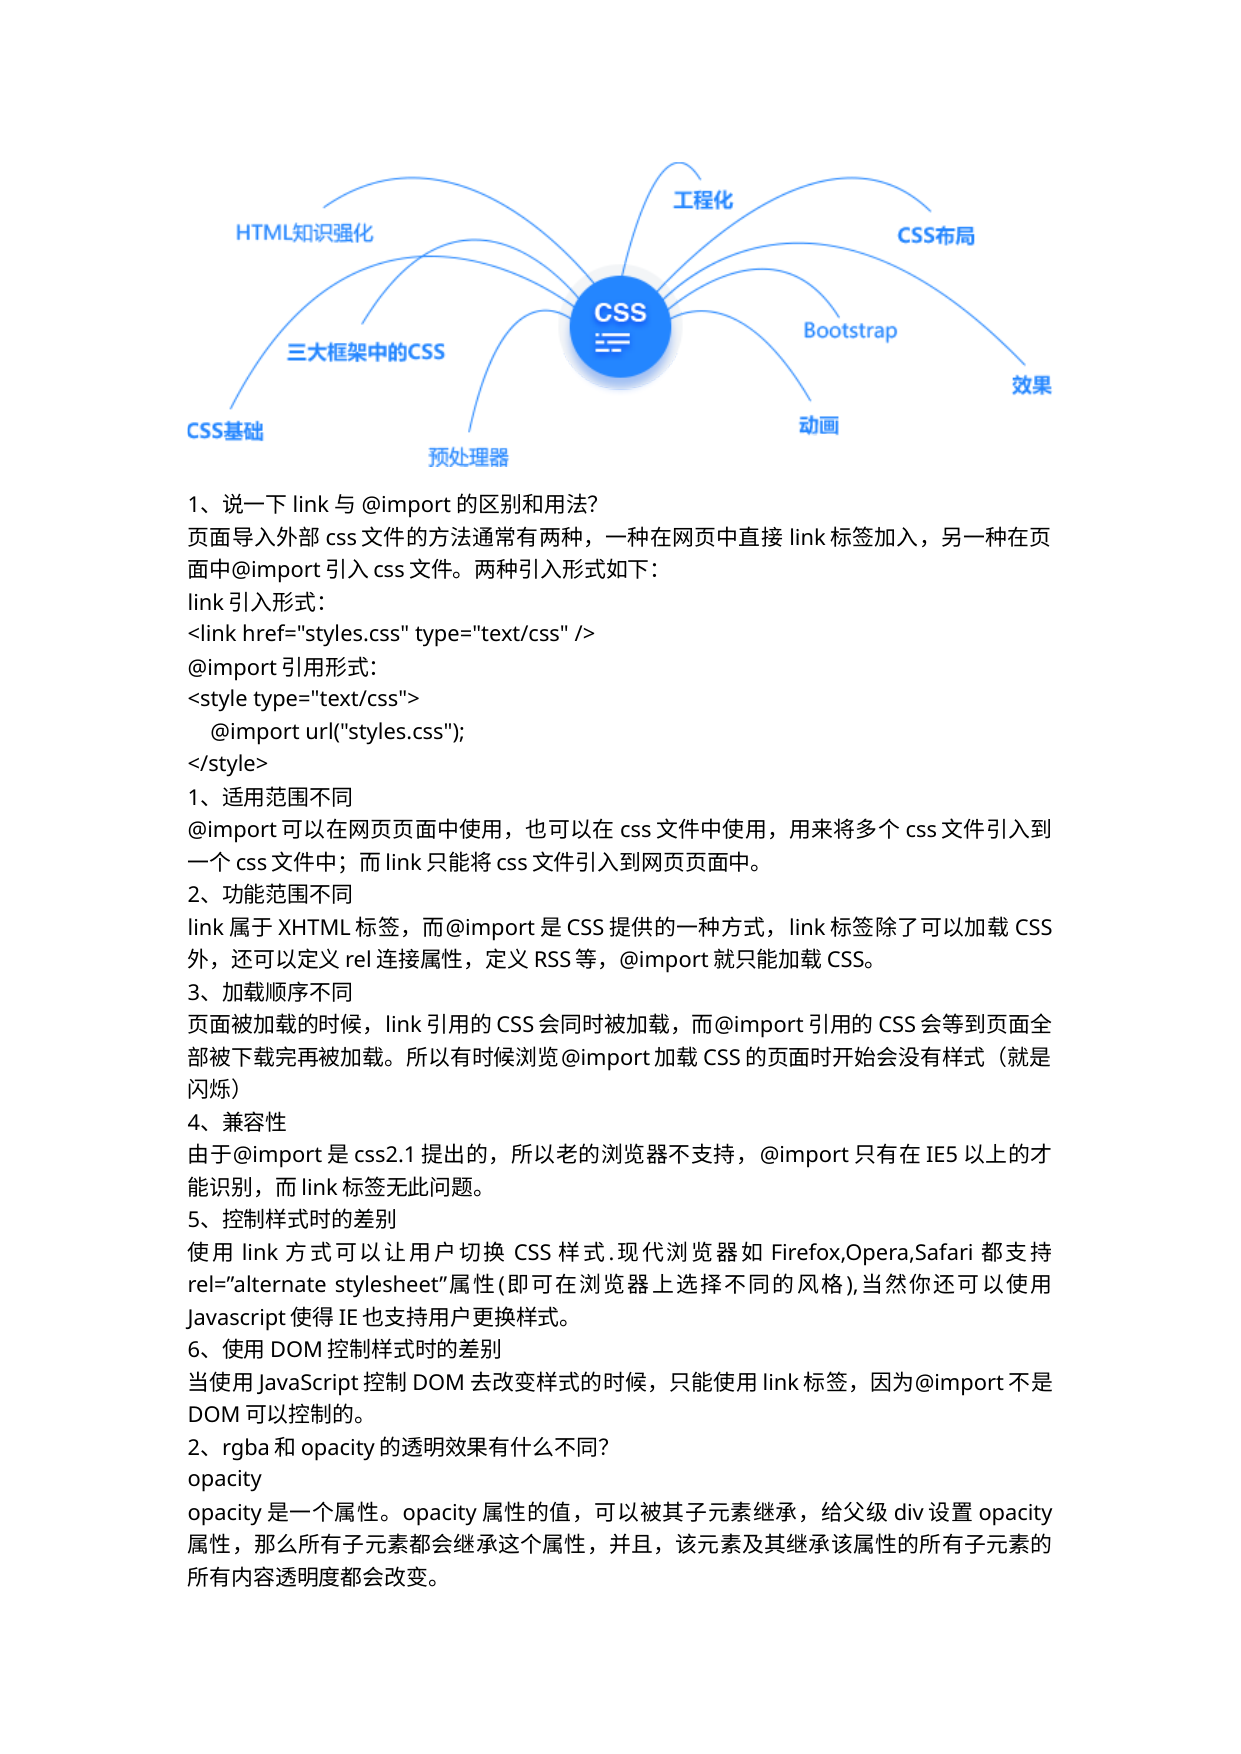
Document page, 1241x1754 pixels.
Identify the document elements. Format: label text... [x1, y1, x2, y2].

text </style> [187, 747, 1053, 779]
text @import可以在网页页面中使用，也可以在css文件中使用，用来将多个css文件引入到一个css文件中；而link只能将css文件引入到网页页面中。 [187, 812, 1053, 877]
text <link href="styles.css" type="text/css" /> [187, 617, 1053, 649]
text 使用link方式可以让用户切换CSS样式.现代浏览器如Firefox,Opera,Safari都支持rel=”alternate stylesheet”属性(即可在浏览器上选择不同的风格),当然你还可以使用Javascript使得IE也支持用户更换样式。 [187, 1234, 1053, 1332]
picture [187, 162, 1053, 467]
text 2、rgba和opacity的透明效果有什么不同？ [187, 1429, 1053, 1462]
text link引入形式： [187, 584, 1053, 617]
text 1、说一下 link 与 @import 的区别和用法？ [187, 487, 1053, 519]
text @import引用形式： [187, 649, 1053, 682]
text 1、适用范围不同 [187, 779, 1053, 812]
text 2、功能范围不同 [187, 877, 1053, 909]
text 6、使用DOM控制样式时的差别 [187, 1332, 1053, 1364]
text 页面导入外部css文件的方法通常有两种，一种在网页中直接link标签加入，另一种在页面中@import引入css文件。两种引入形式如下： [187, 519, 1053, 584]
text 由于@import是css2.1提出的，所以老的浏览器不支持，@import只有在IE5以上的才能识别，而link标签无此问题。 [187, 1137, 1053, 1202]
text 页面被加载的时候，link引用的CSS会同时被加载，而@import引用的CSS会等到页面全部被下载完再被加载。所以有时候浏览@import加载CSS的页面时开始会没有样式（就是闪烁） [187, 1007, 1053, 1104]
text opacity是一个属性。opacity属性的值，可以被其子元素继承，给父级div设置opacity属性，那么所有子元素都会继承这个属性，并且，该元素及其继承该属性的所有子元素的所有内容透明度都会改变。 [187, 1494, 1053, 1592]
text 4、兼容性 [187, 1104, 1053, 1137]
text 当使用JavaScript控制DOM去改变样式的时候，只能使用link标签，因为@import不是DOM可以控制的。 [187, 1364, 1053, 1429]
text 3、加载顺序不同 [187, 974, 1053, 1007]
text <style type="text/css"> [187, 682, 1053, 714]
text @import url("styles.css"); [187, 714, 1053, 747]
text link属于XHTML标签，而@import是CSS提供的一种方式，link标签除了可以加载CSS外，还可以定义rel连接属性，定义RSS等，@import就只能加载CSS。 [187, 909, 1053, 974]
text opacity [187, 1462, 1053, 1494]
text 5、控制样式时的差别 [187, 1202, 1053, 1234]
